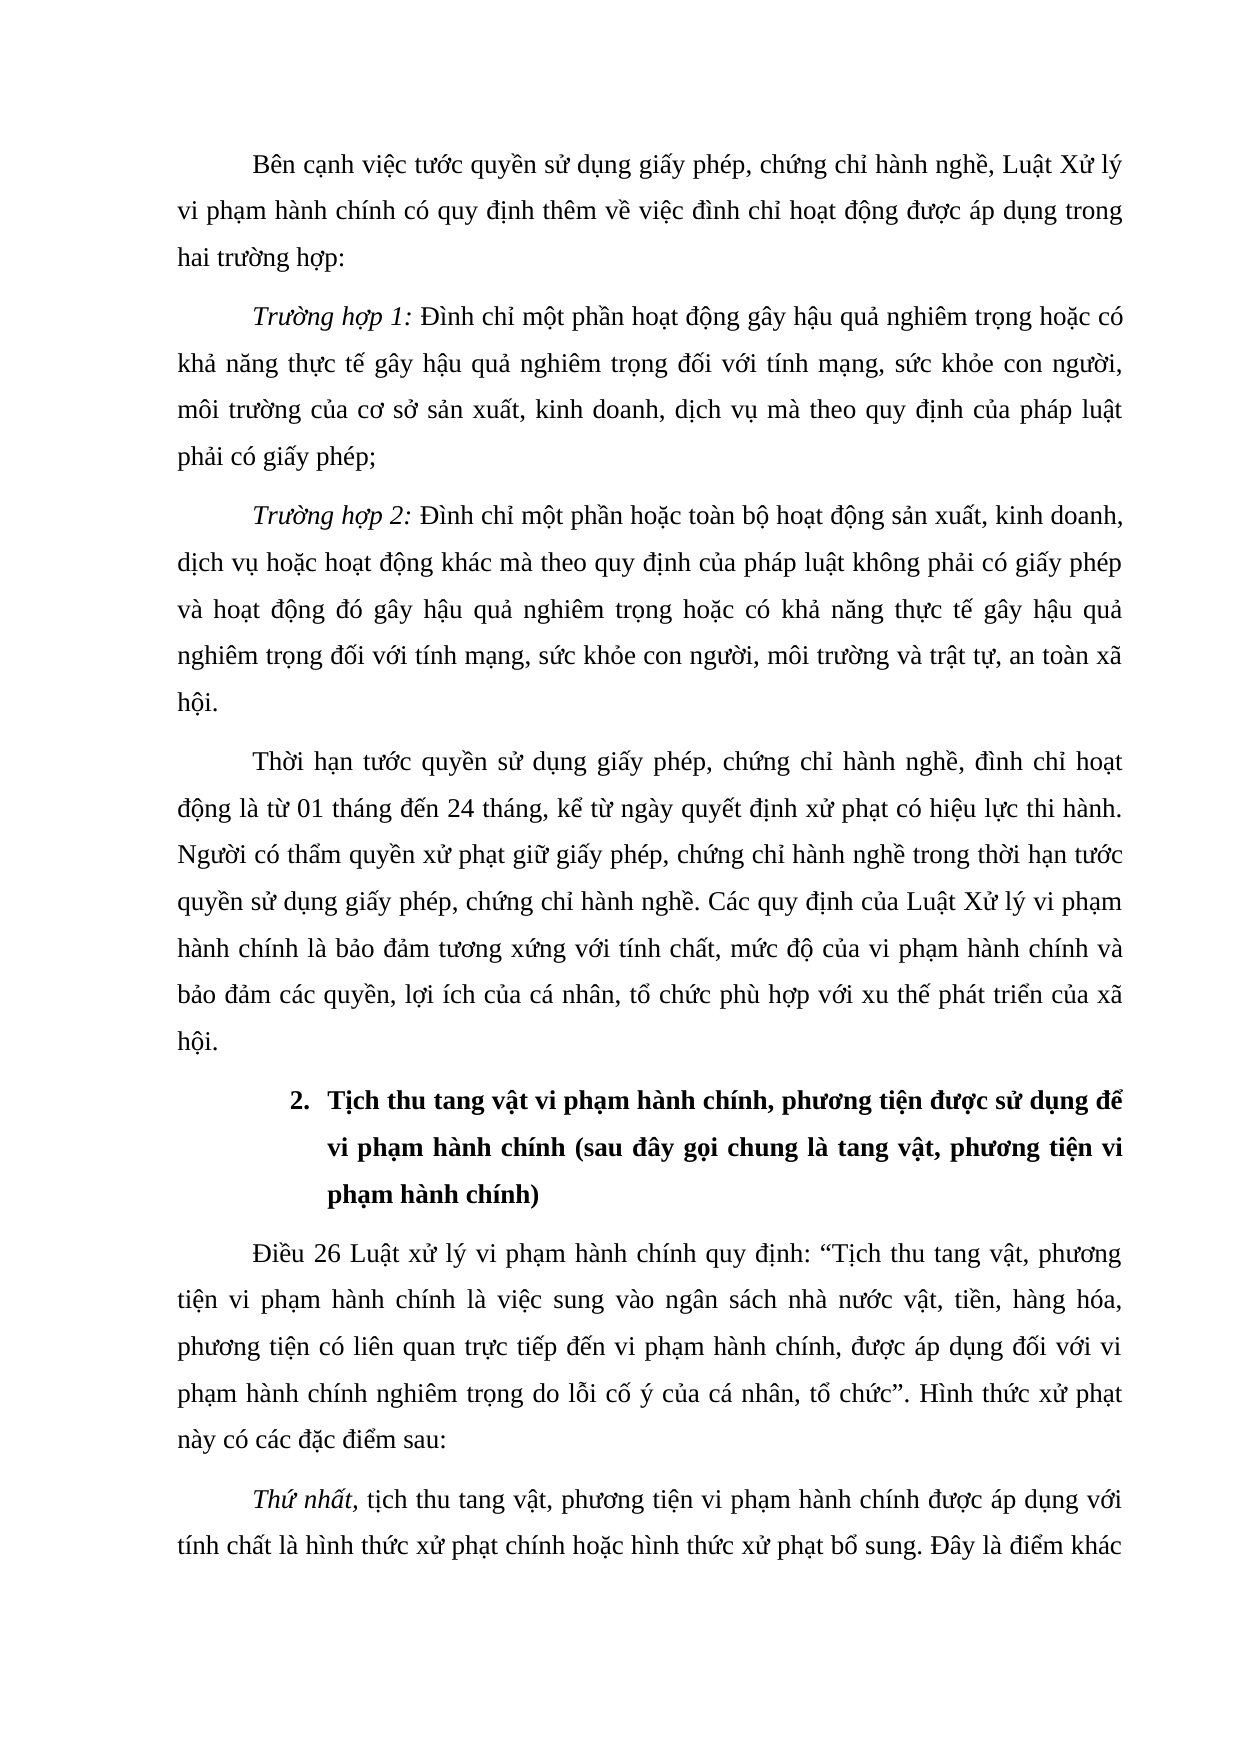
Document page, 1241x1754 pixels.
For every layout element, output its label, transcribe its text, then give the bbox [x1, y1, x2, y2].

text Bên cạnh việc tước quyền sử dụng giấy phép, chứng chỉ hành nghề, Luật Xử lý vi phạm hành chính có quy định thêm về việc đình chỉ hoạt động được áp dụng trong hai trường hợp: [177, 148, 1124, 272]
text Trường hợp 1: Đình chỉ một phần hoạt động gây hậu quả nghiêm trọng hoặc có khả năng thực tế gây hậu quả nghiêm trọng đối với tính mạng, sức khỏe con người, môi trường của cơ sở sản xuất, kinh doanh, dịch vụ mà theo quy định của pháp luật phải có giấy phép; [177, 300, 1124, 471]
text Điều 26 Luật xử lý vi phạm hành chính quy định: “Tịch thu tang vật, phương tiện vi phạm hành chính là việc sung vào ngân sách nhà nước vật, tiền, hàng hóa, phương tiện có liên quan trực tiếp đến vi phạm hành chính, được áp dụng đối với vi phạm hành chính nghiêm trọng do lỗi cố ý của cá nhân, tổ chức”. Hình thức xử phạt này có các đặc điểm sau: [177, 1237, 1124, 1455]
text Trường hợp 2: Đình chỉ một phần hoặc toàn bộ hoạt động sản xuất, kinh doanh, dịch vụ hoặc hoạt động khác mà theo quy định của pháp luật không phải có giấy phép và hoạt động đó gây hậu quả nghiêm trọng hoặc có khả năng thực tế gây hậu quả nghiêm trọng đối với tính mạng, sức khỏe con người, môi trường và trật tự, an toàn xã hội. [177, 499, 1124, 717]
list Tịch thu tang vật vi phạm hành chính, phương tiện được sử dụng để vi phạm hành chính (sau đây gọi chung là tang vật, phương tiện vi phạm hành chính) [289, 1084, 1124, 1209]
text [177, 1483, 1124, 1561]
text Thời hạn tước quyền sử dụng giấy phép, chứng chỉ hành nghề, đình chỉ hoạt động là từ 01 tháng đến 24 tháng, kể từ ngày quyết định xử phạt có hiệu lực thi hành. Người có thẩm quyền xử phạt giữ giấy phép, chứng chỉ hành nghề trong thời hạn tước quyền sử dụng giấy phép, chứng chỉ hành nghề. Các quy định của Luật Xử lý vi phạm hành chính là bảo đảm tương xứng với tính chất, mức độ của vi phạm hành chính và bảo đảm các quyền, lợi ích của cá nhân, tổ chức phù hợp với xu thế phát triển của xã hội. [177, 745, 1124, 1056]
